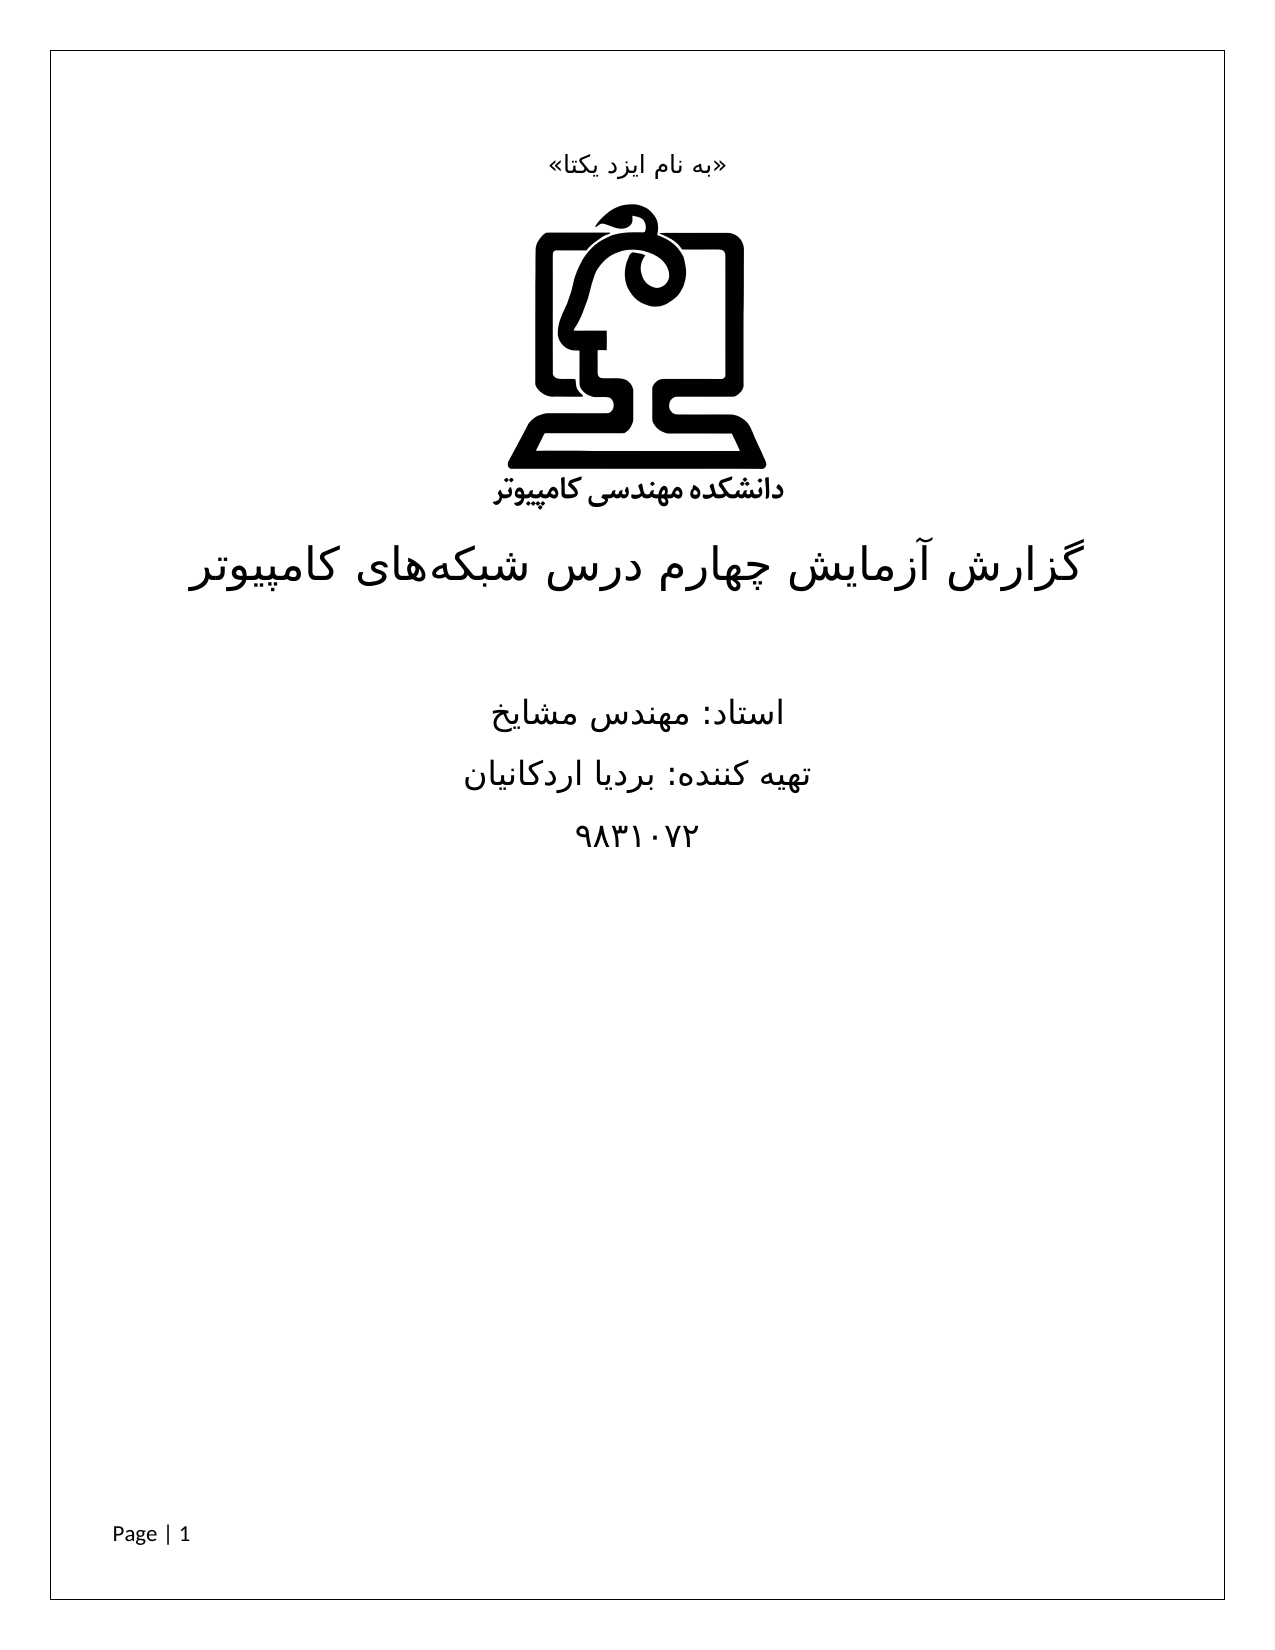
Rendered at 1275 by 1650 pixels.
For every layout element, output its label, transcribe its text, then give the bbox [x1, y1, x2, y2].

text ۹۸۳۱۰۷۲ [112, 816, 1162, 855]
text استاد: مهندس مشایخ [112, 694, 1162, 732]
text «به نام ایزد یکتا» [112, 150, 1162, 179]
text گزارش آزمایش چهارم درس شبکه‌های کامپیوتر [112, 538, 1162, 591]
picture [485, 200, 790, 517]
text تهیه کننده: بردیا اردکانیان [112, 755, 1162, 794]
